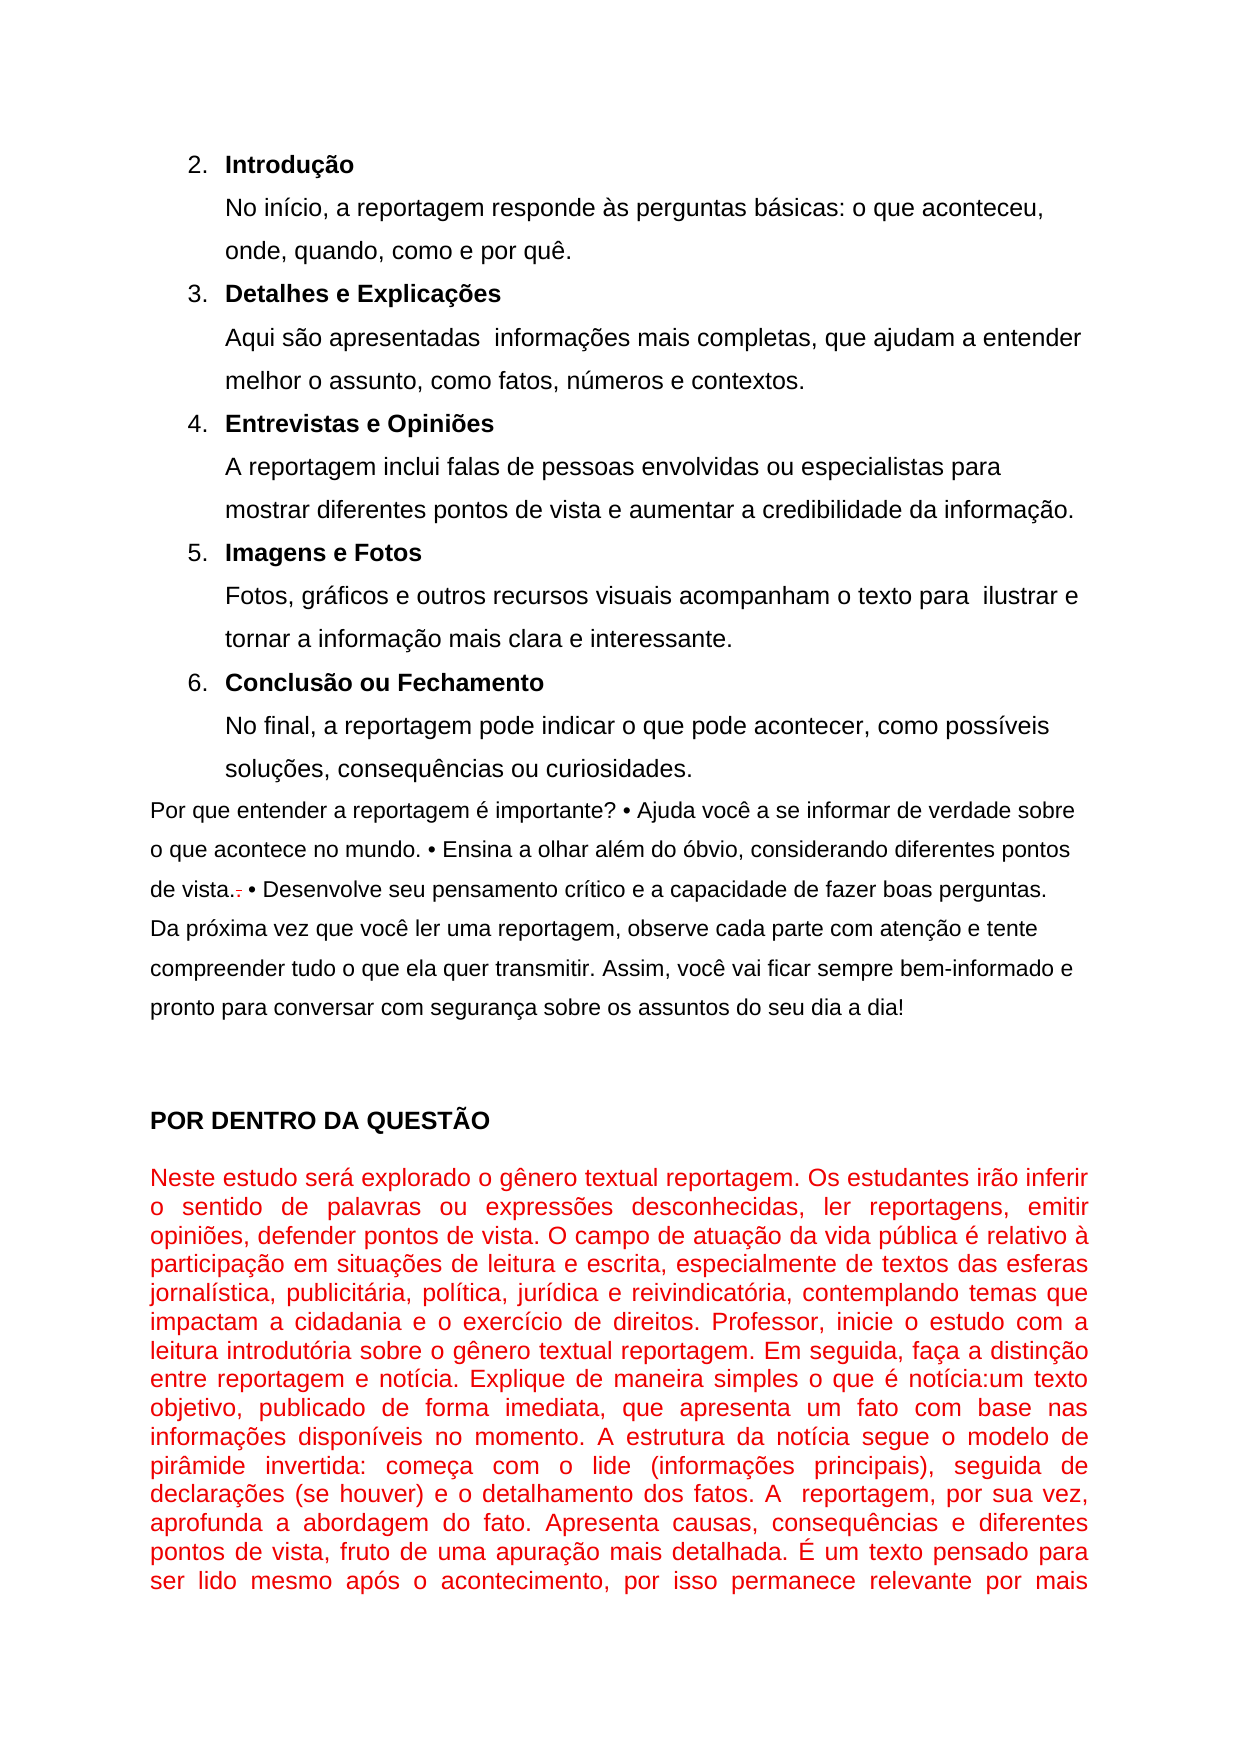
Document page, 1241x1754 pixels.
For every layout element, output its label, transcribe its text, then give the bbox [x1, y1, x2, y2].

list Entrevistas e Opiniões A reportagem inclui falas de pessoas envolvidas ou especialistas para mostrar diferentes pontos de vista e aumentar a credibilidade da informação. [187, 409, 1090, 524]
list Detalhes e Explicações Aqui são apresentadas informações mais completas, que ajudam a entender melhor o assunto, como fatos, números e contextos. [187, 279, 1090, 394]
list Imagens e Fotos Fotos, gráficos e outros recursos visuais acompanham o texto para ilustrar e tornar a informação mais clara e interessante. [187, 538, 1090, 653]
text Por que entender a reportagem é importante? • Ajuda você a se informar de verdade sobre o que acontece no mundo. • Ensina a olhar além do óbvio, considerando diferentes pontos de vista.. • Desenvolve seu pensamento crítico e a capacidade de fazer boas perguntas. [150, 797, 1090, 902]
text POR DENTRO DA QUESTÃO [150, 1106, 1090, 1134]
list Introdução No início, a reportagem responde às perguntas básicas: o que aconteceu, onde, quando, como e por quê. [187, 150, 1090, 265]
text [150, 1163, 1090, 1594]
list Conclusão ou Fechamento No final, a reportagem pode indicar o que pode acontecer, como possíveis soluções, consequências ou curiosidades. [187, 667, 1090, 782]
text Da próxima vez que você ler uma reportagem, observe cada parte com atenção e tente compreender tudo o que ela quer transmitir. Assim, você vai ficar sempre bem-informado e pronto para conversar com segurança sobre os assuntos do seu dia a dia! [150, 915, 1090, 1021]
